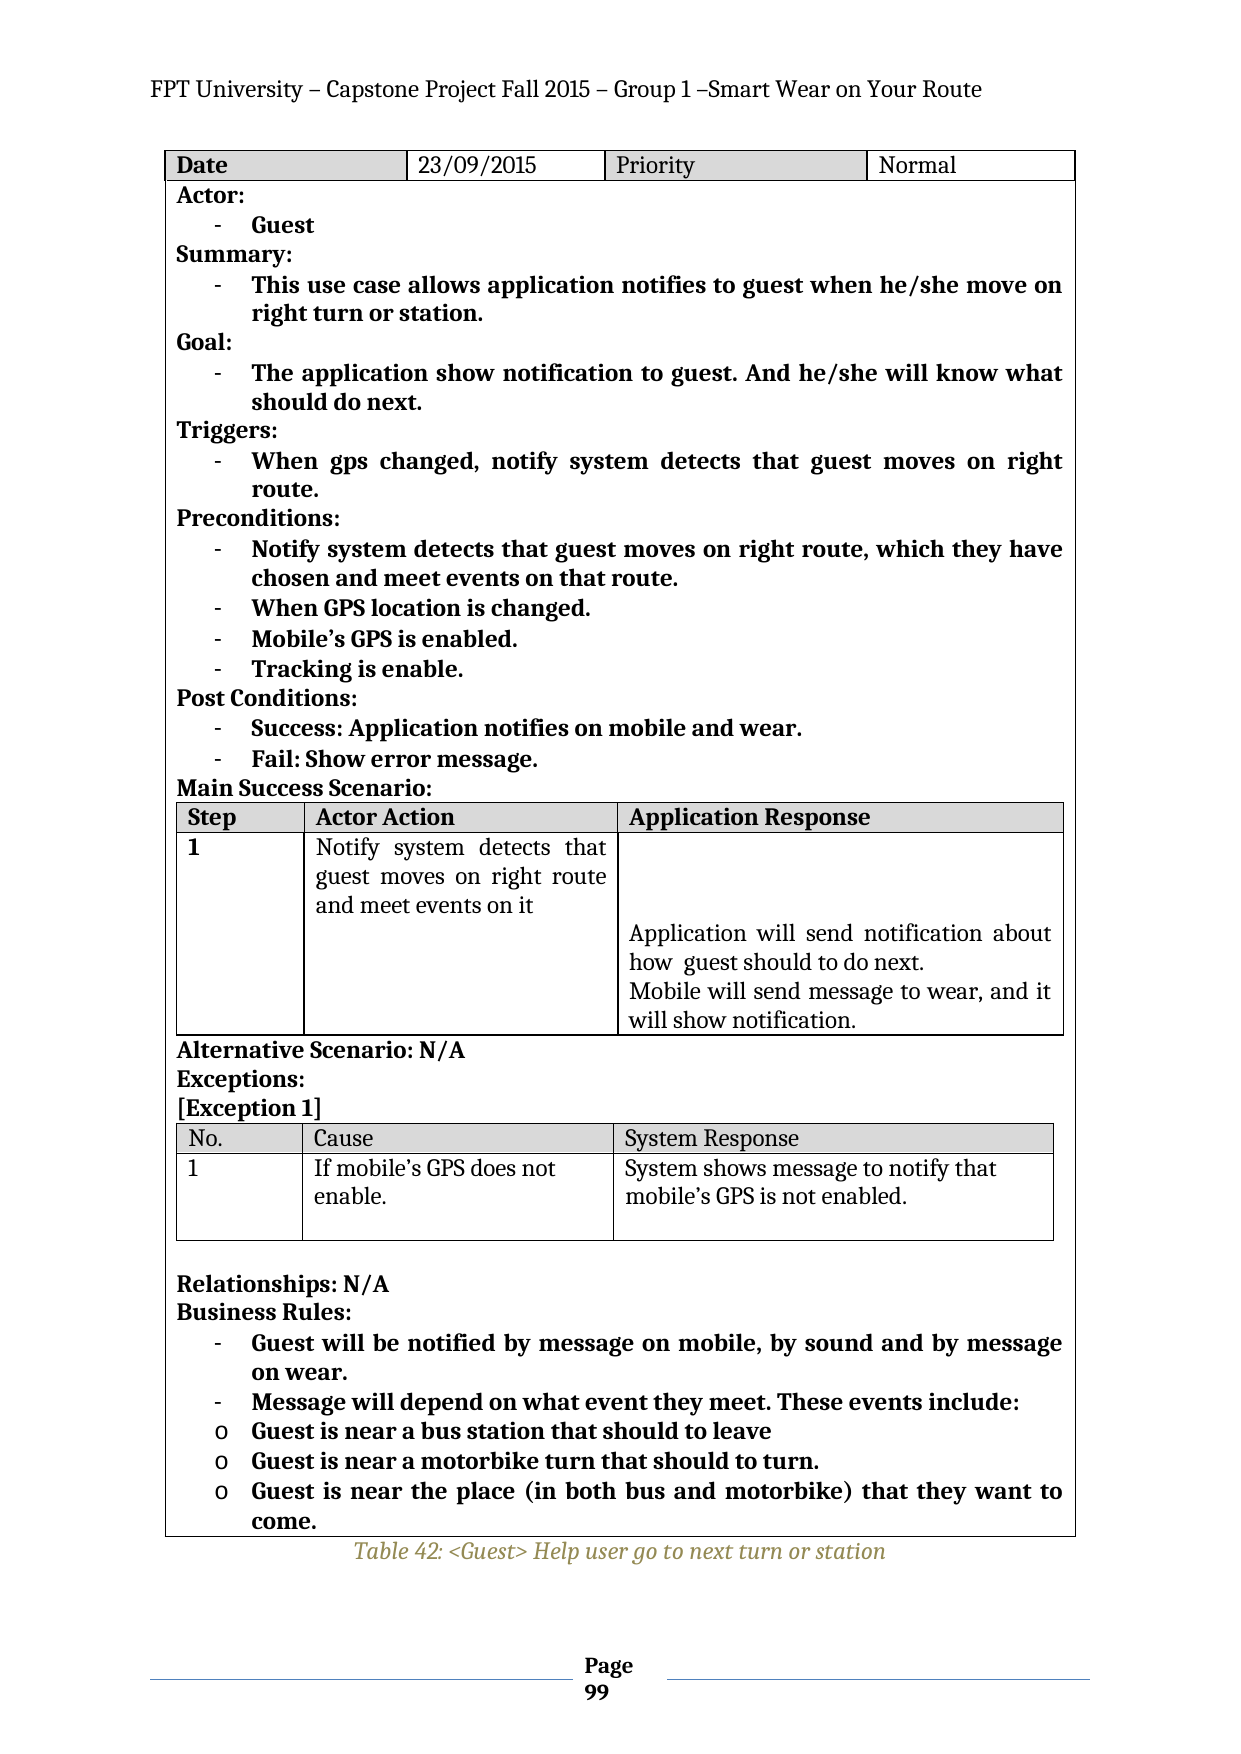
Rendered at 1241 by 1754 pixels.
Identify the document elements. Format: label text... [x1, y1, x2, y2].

table_cell Date [166, 151, 406, 180]
table_cell Normal [868, 151, 1074, 180]
table_cell 23/09/2015 [408, 151, 604, 180]
text Table 42: <Guest> Help user go to next turn or station [150, 1537, 1090, 1565]
table_cell Priority [606, 151, 866, 180]
table_cell Actor: Guest Summary: This use case allows application notifies to guest when he/she move on right turn or station. Goal: The application show notification to guest. And he/she will know what should do next. Triggers: When gps changed, notify system detects that guest moves on right route. Preconditions: Notify system detects that guest moves on right route, which they have chosen and meet events on that route. When GPS location is changed. Mobile’s GPS is enabled. Tracking is enable. Post Conditions: Success: Application notifies on mobile and wear. Fail: Show error message. Main Success Scenario: Alternative Scenario: N/A Exceptions: [Exception 1] Relationships: N/A Business Rules: Guest will be notified by message on mobile, by sound and by message on wear. Message will depend on what event they meet. These events include: Guest is near a bus station that should to leave Guest is near a motorbike turn that should to turn. Guest is near the place (in both bus and motorbike) that they want to come. [166, 181, 1075, 1536]
